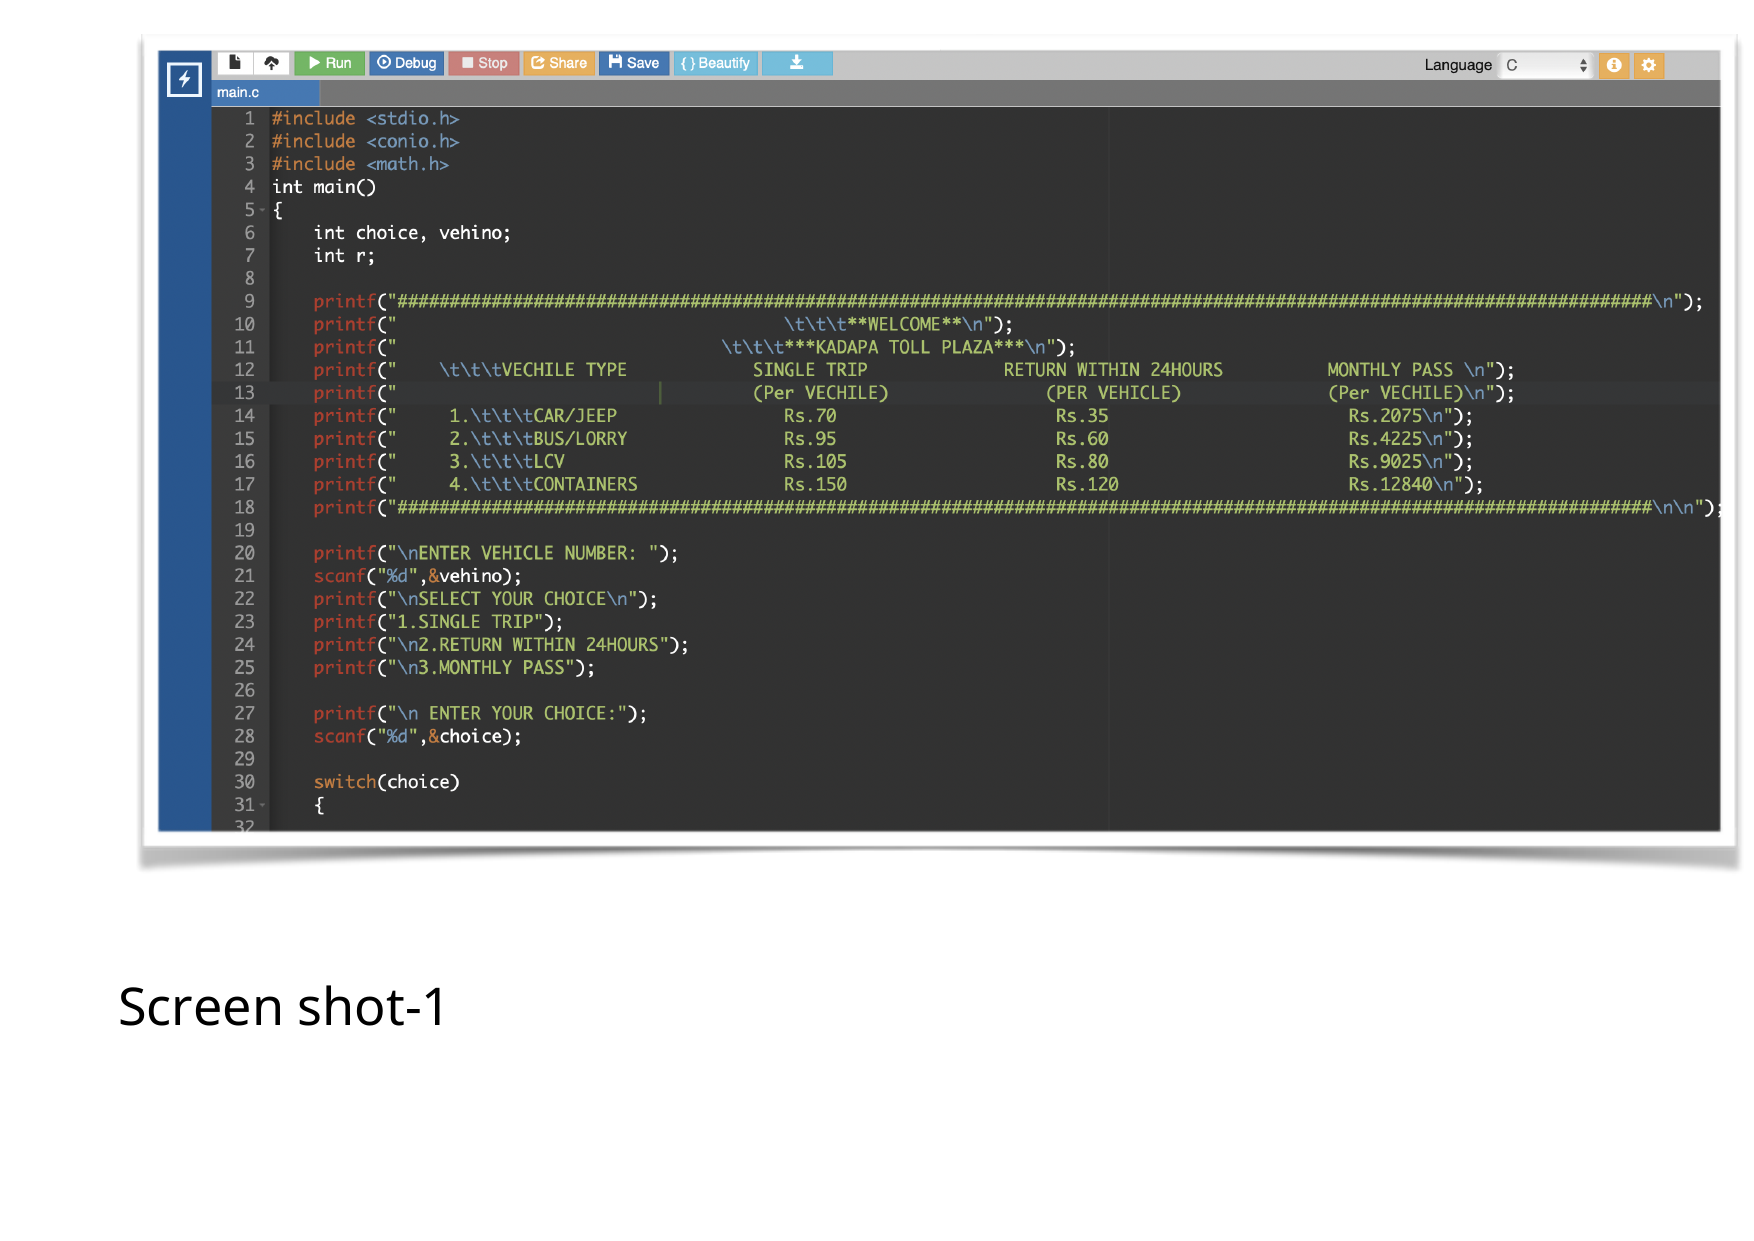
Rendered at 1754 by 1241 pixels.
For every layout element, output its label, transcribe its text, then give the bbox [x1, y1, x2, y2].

picture [136, 34, 1746, 876]
